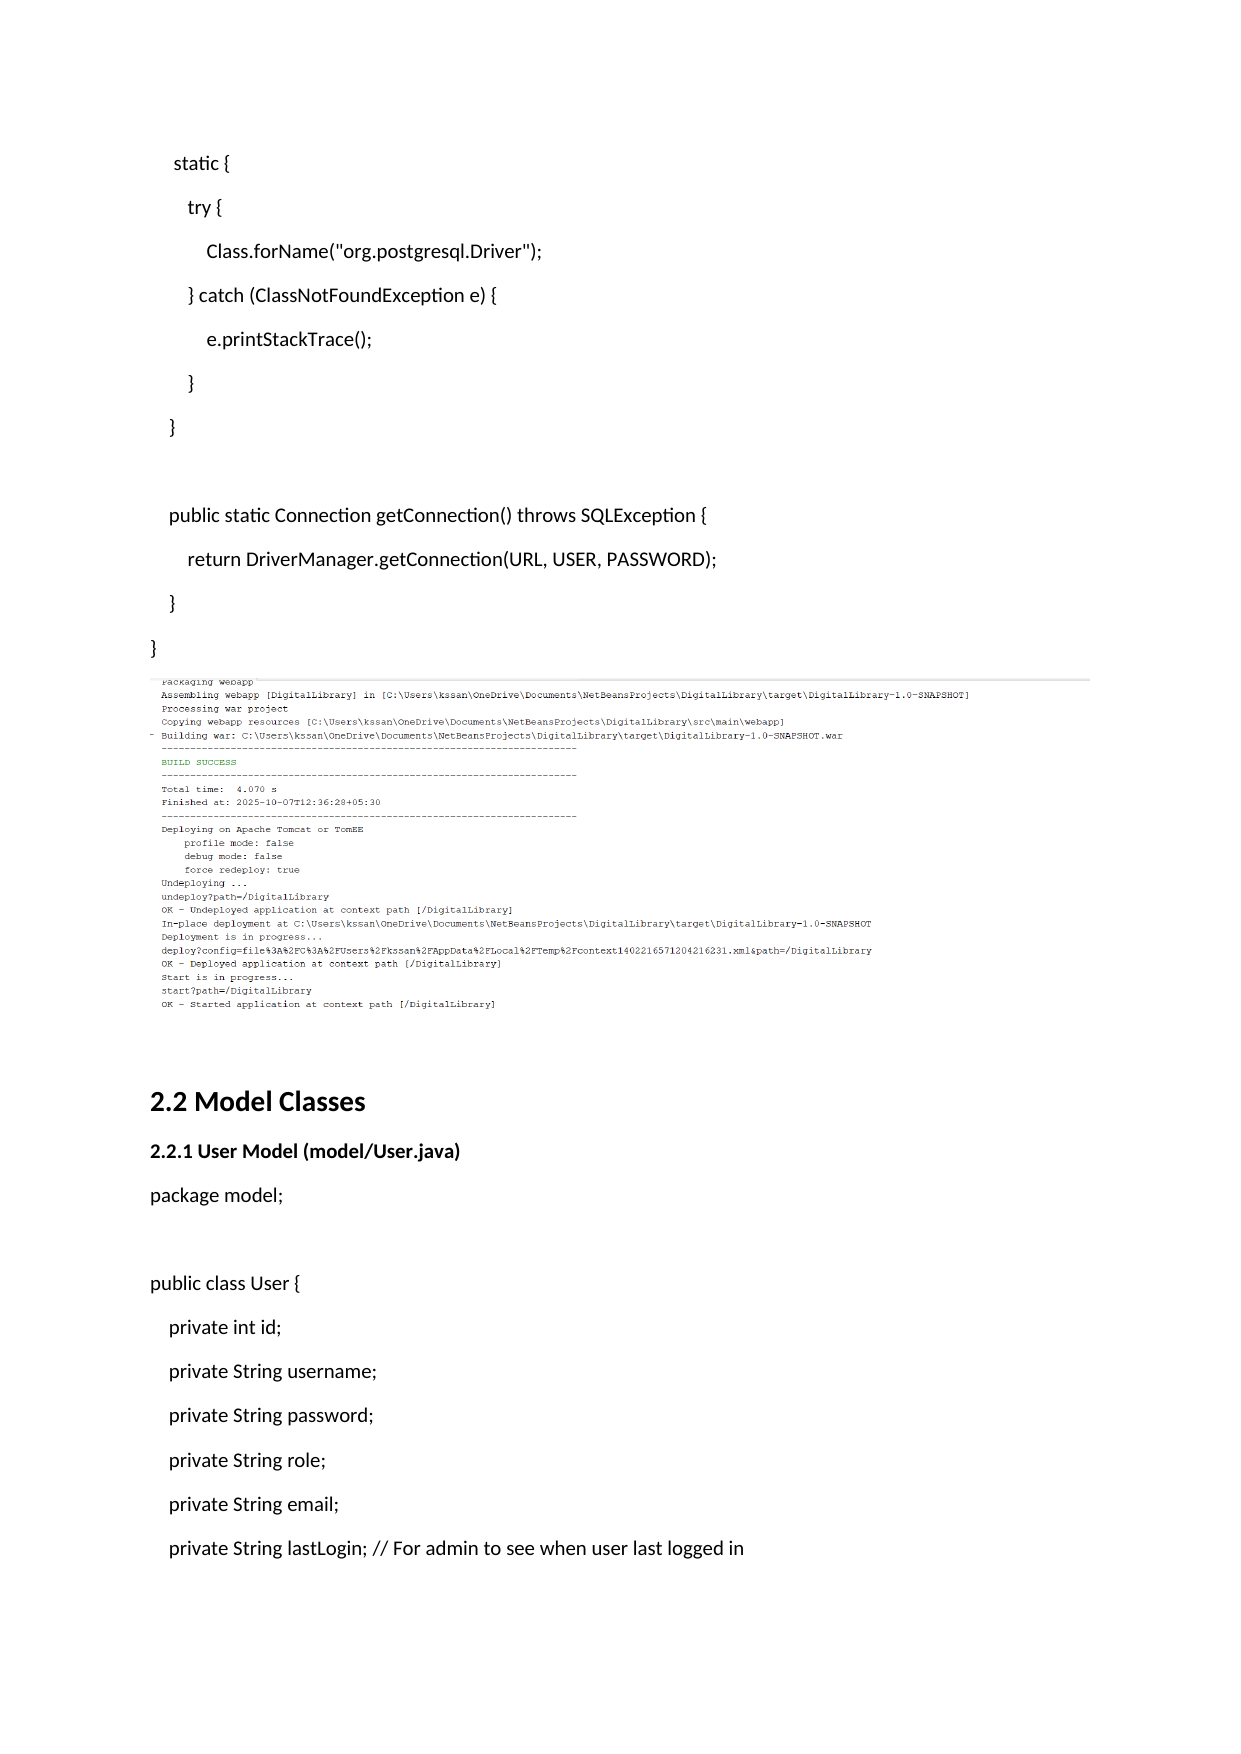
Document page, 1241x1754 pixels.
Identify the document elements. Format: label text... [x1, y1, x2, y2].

text private String role; [150, 1447, 1090, 1472]
text public class User { [150, 1271, 1090, 1296]
text return DriverManager.getConnection(URL, USER, PASSWORD); [150, 547, 1090, 572]
text } catch (ClassNotFoundException e) { [150, 282, 1090, 308]
text 2.2.1 User Model (model/User.java) [150, 1138, 1090, 1164]
text } [150, 370, 1090, 396]
text private String username; [150, 1359, 1090, 1384]
text private String lastLogin; // For admin to see when user last logged in [150, 1535, 1090, 1560]
text private int id; [150, 1314, 1090, 1340]
text 2.2 Model Classes [150, 1083, 1090, 1119]
text private String email; [150, 1491, 1090, 1516]
text Class.forName("org.postgresql.Driver"); [150, 238, 1090, 263]
text try { [150, 194, 1090, 219]
text } [150, 635, 1090, 660]
text e.printStackTrace(); [150, 326, 1090, 352]
text private String password; [150, 1403, 1090, 1428]
text static { [150, 150, 1090, 175]
text public static Connection getConnection() throws SQLException { [150, 502, 1090, 528]
picture [150, 678, 1091, 1021]
text } [150, 414, 1090, 440]
text package model; [150, 1182, 1090, 1208]
text } [150, 591, 1090, 616]
